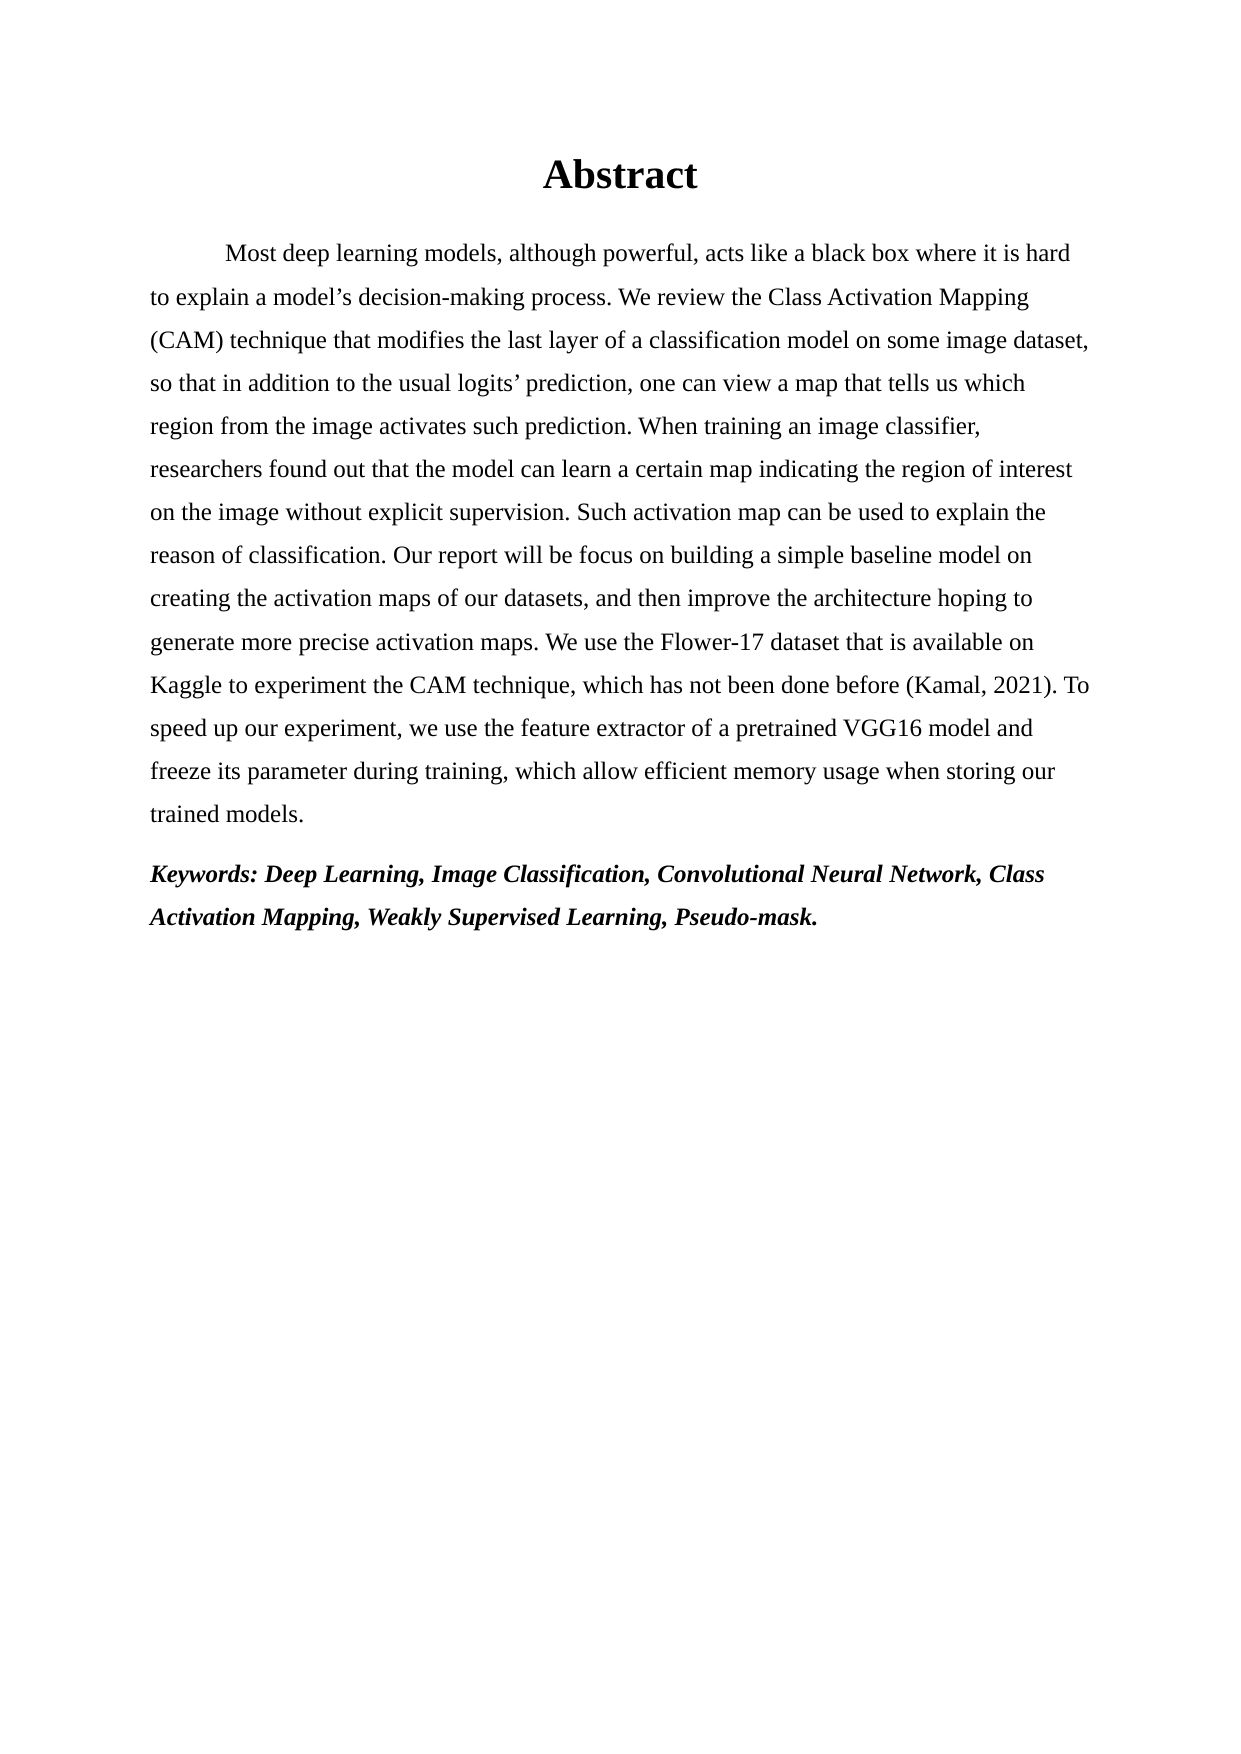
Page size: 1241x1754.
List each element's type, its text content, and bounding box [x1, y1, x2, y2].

text Most deep learning models, although powerful, acts like a black box where it is hard to explain a model’s decision-making process. We review the Class Activation Mapping (CAM) technique that modifies the last layer of a classification model on some image dataset, so that in addition to the usual logits’ prediction, one can view a map that tells us which region from the image activates such prediction. When training an image classifier, researchers found out that the model can learn a certain map indicating the region of interest on the image without explicit supervision. Such activation map can be used to explain the reason of classification. Our report will be focus on building a simple baseline model on creating the activation maps of our datasets, and then improve the architecture hoping to generate more precise activation maps. We use the Flower-17 dataset that is available on Kaggle to experiment the CAM technique, which has not been done before (Kamal, 2021). To speed up our experiment, we use the feature extractor of a pretrained VGG16 model and freeze its parameter during training, which allow efficient memory usage when storing our trained models. [150, 238, 1090, 828]
text Keywords: Deep Learning, Image Classification, Convolutional Neural Network, Class Activation Mapping, Weakly Supervised Learning, Pseudo-mask. [150, 859, 1090, 931]
subtitle Abstract [150, 150, 1090, 198]
